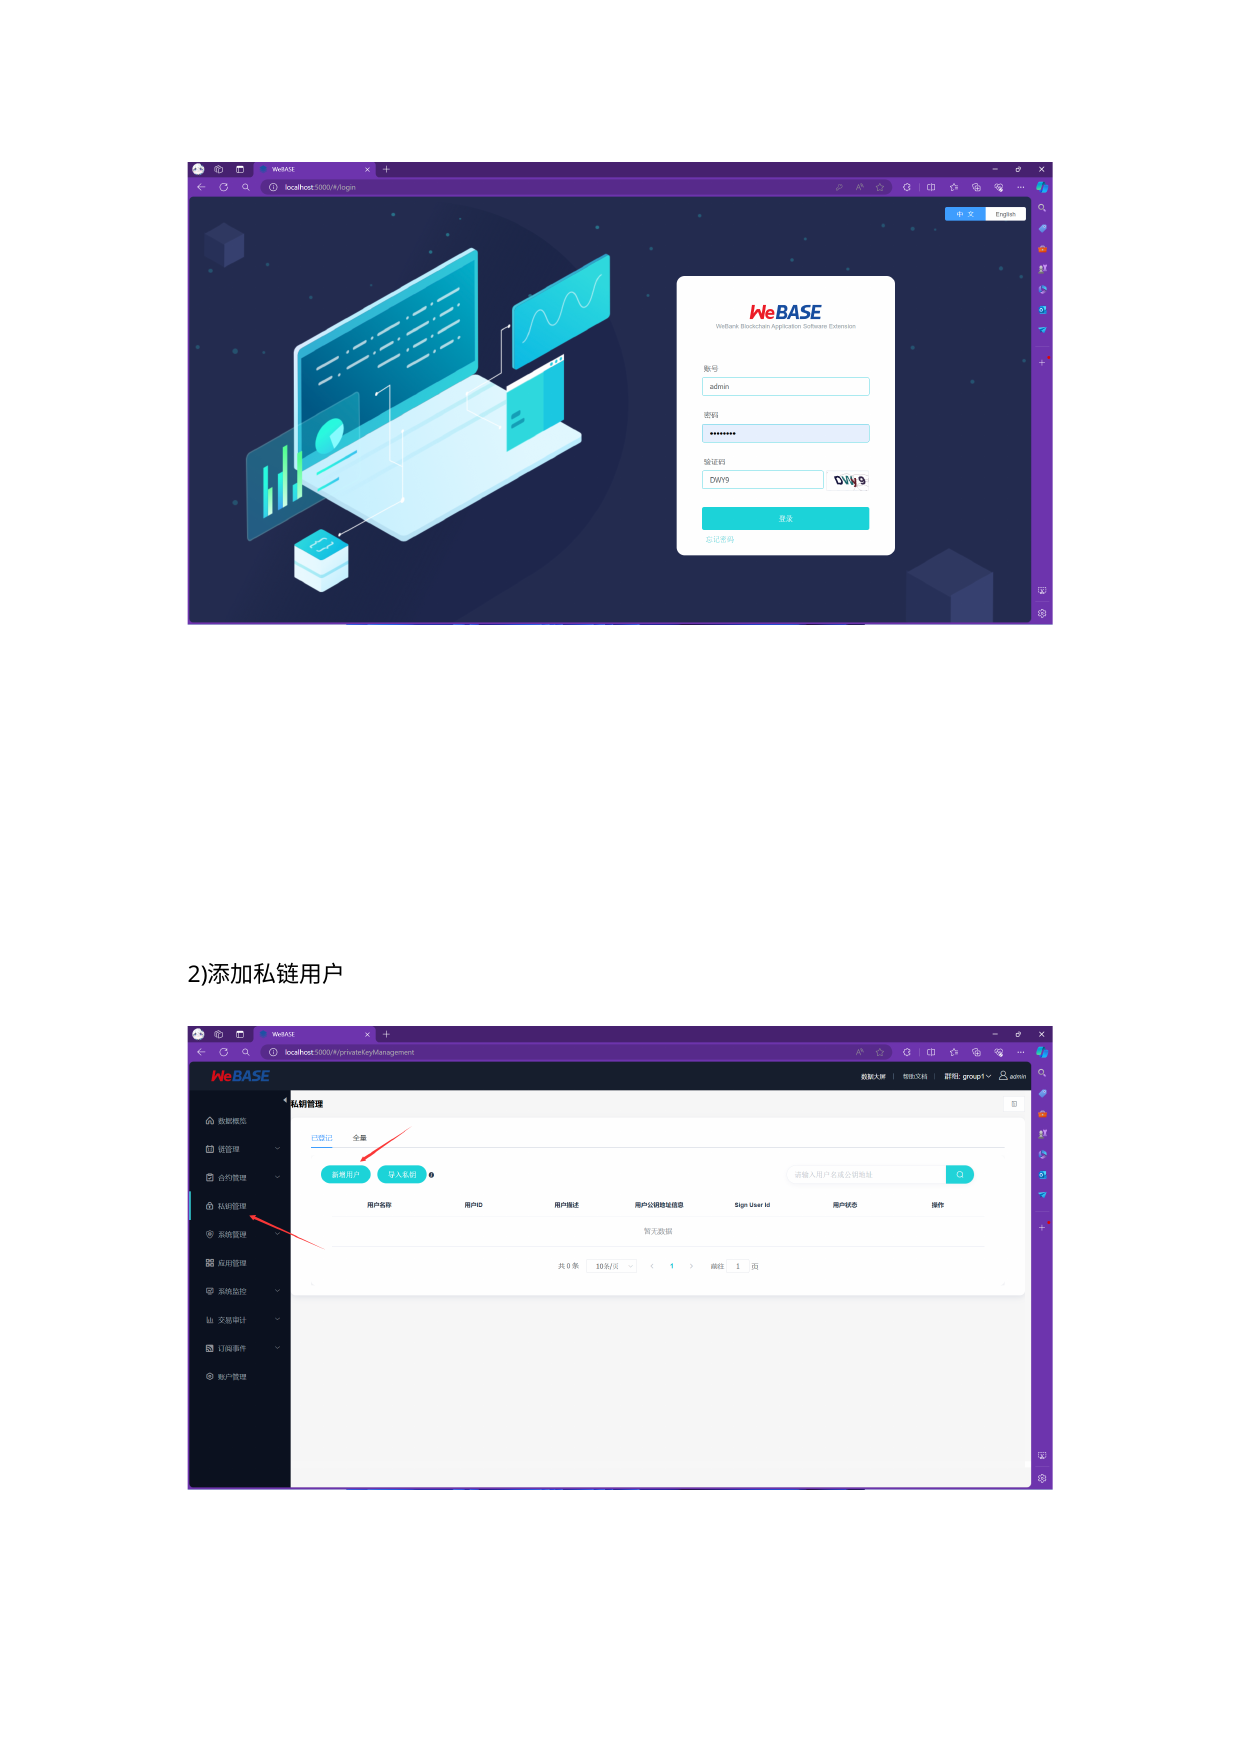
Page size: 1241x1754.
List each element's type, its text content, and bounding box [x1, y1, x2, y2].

text 2)添加私链用户 [187, 940, 1053, 1005]
picture [187, 162, 1053, 625]
picture [187, 1026, 1053, 1490]
